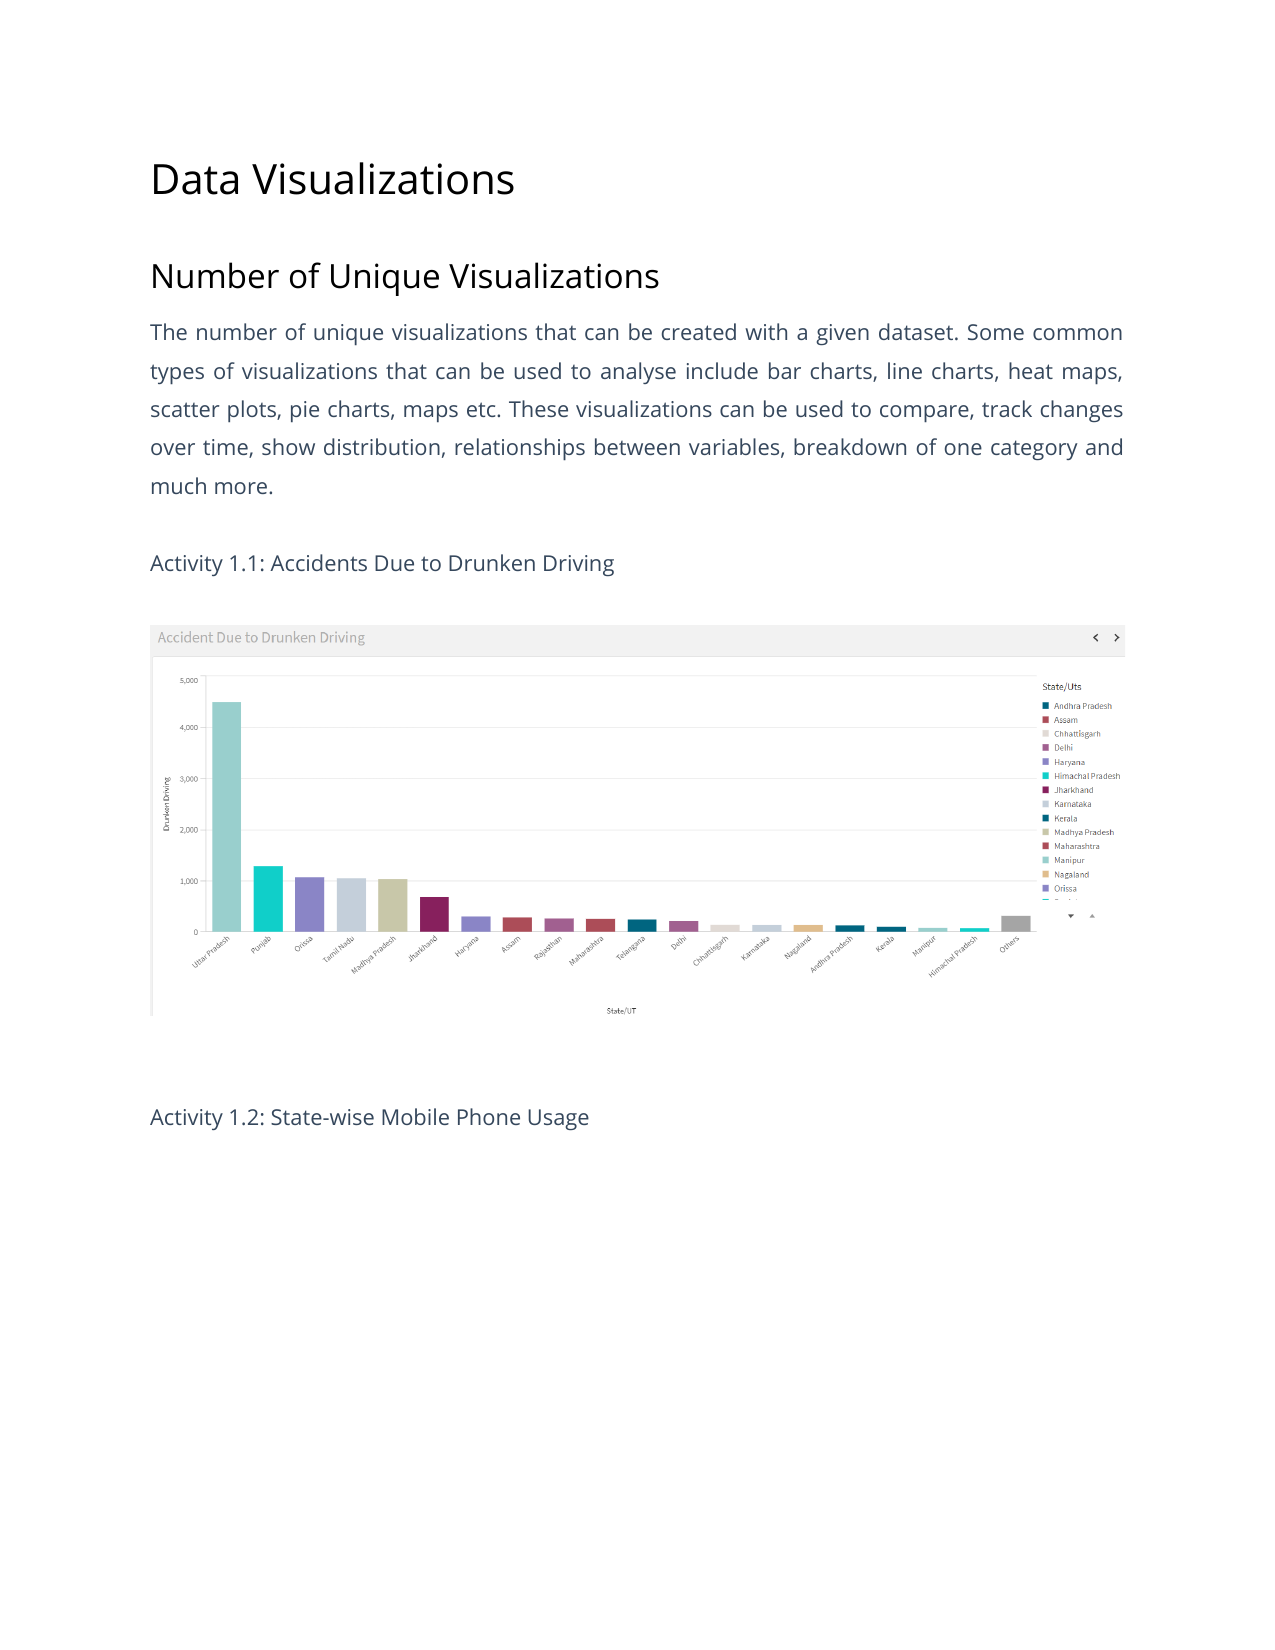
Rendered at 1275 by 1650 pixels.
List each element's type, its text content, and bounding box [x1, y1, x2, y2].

text Activity 1.1: Accidents Due to Drunken Driving [150, 548, 1125, 578]
text Activity 1.2: State-wise Mobile Phone Usage [150, 1102, 1125, 1131]
text The number of unique visualizations that can be created with a given dataset. Some common types of visualizations that can be used to analyse include bar charts, line charts, heat maps, scatter plots, pie charts, maps etc. These visualizations can be used to compare, track changes over time, show distribution, relationships between variables, breakdown of one category and much more. [150, 317, 1125, 501]
subtitle Data Visualizations [150, 150, 1125, 207]
subtitle Number of Unique Visualizations [150, 253, 1125, 298]
